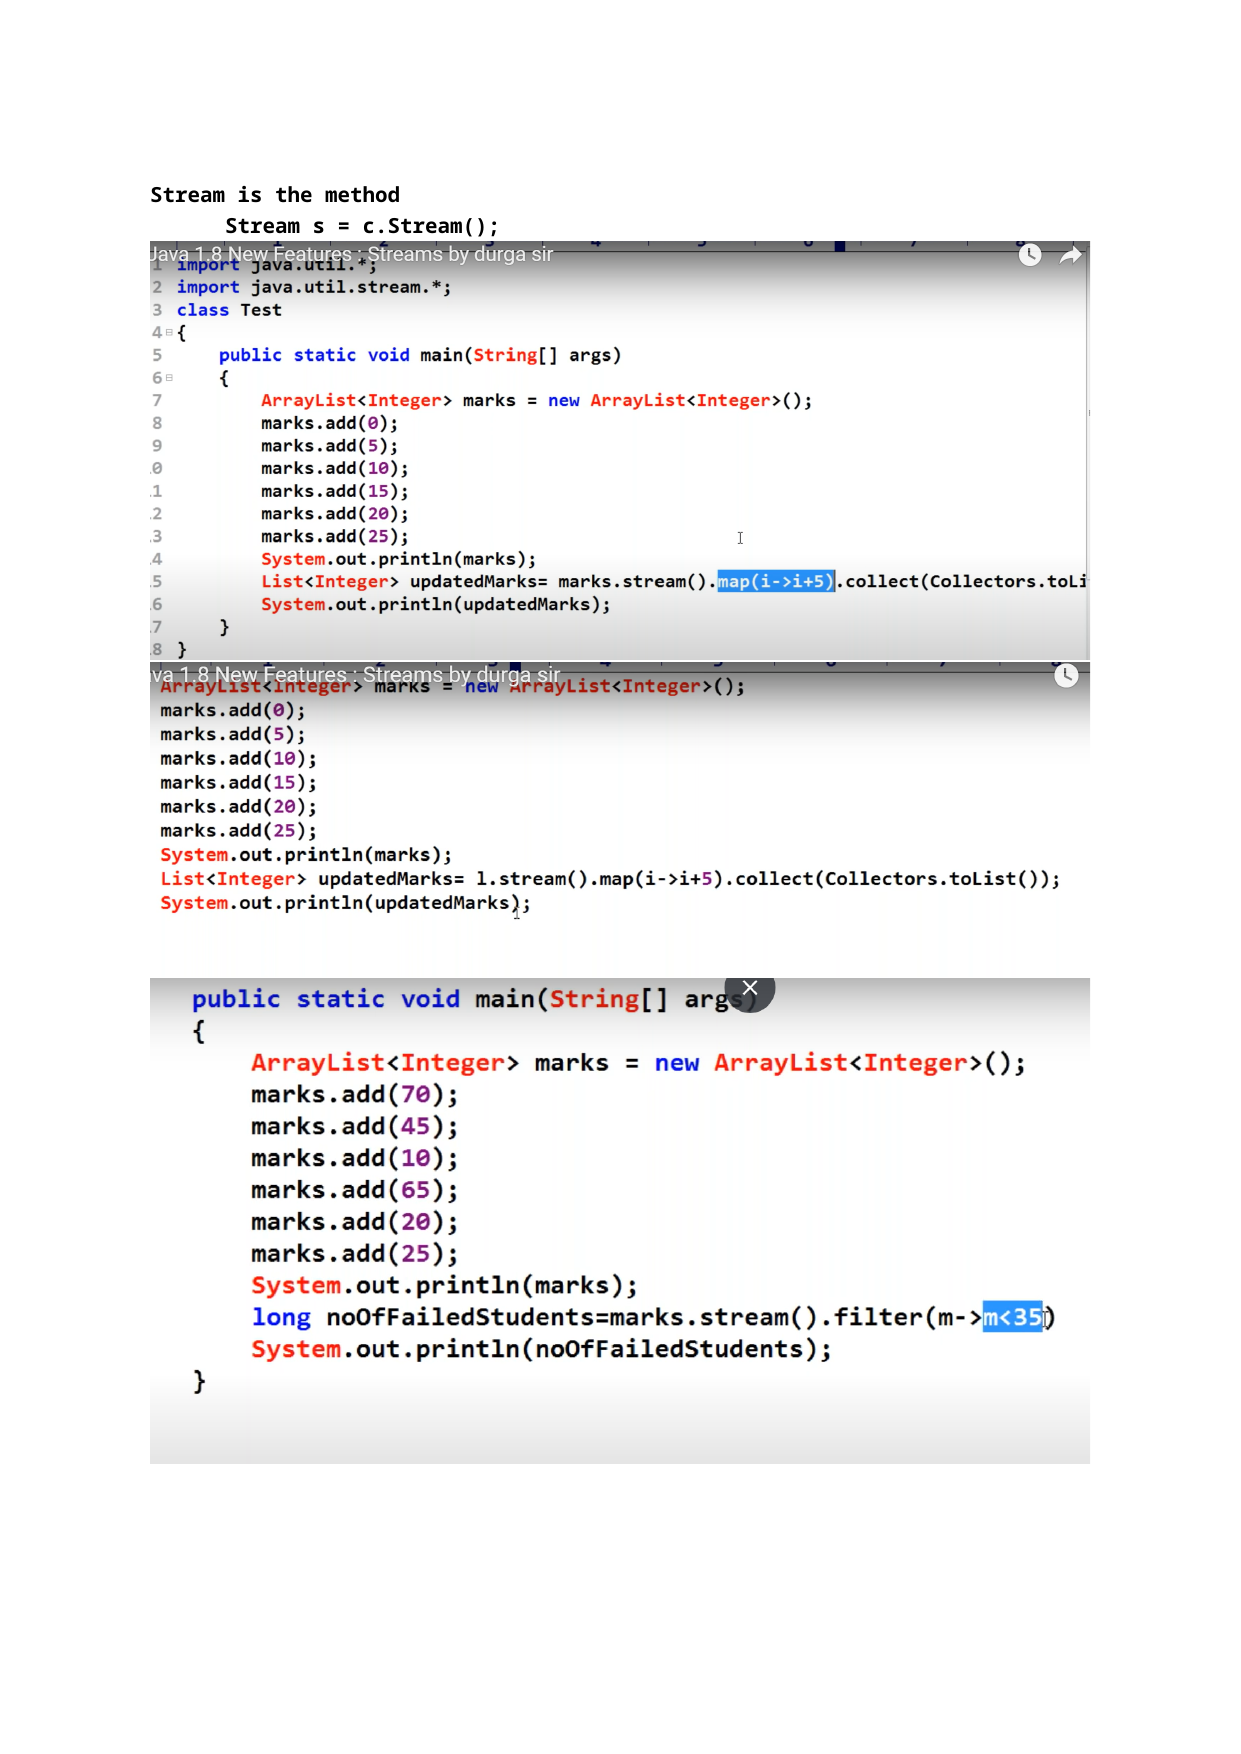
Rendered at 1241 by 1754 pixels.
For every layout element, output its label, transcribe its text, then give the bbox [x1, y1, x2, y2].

text Stream is the method [150, 181, 1090, 209]
picture [150, 662, 1091, 977]
text Stream s = c.Stream(); [150, 211, 1090, 240]
picture [150, 978, 1091, 1464]
picture [150, 241, 1091, 660]
